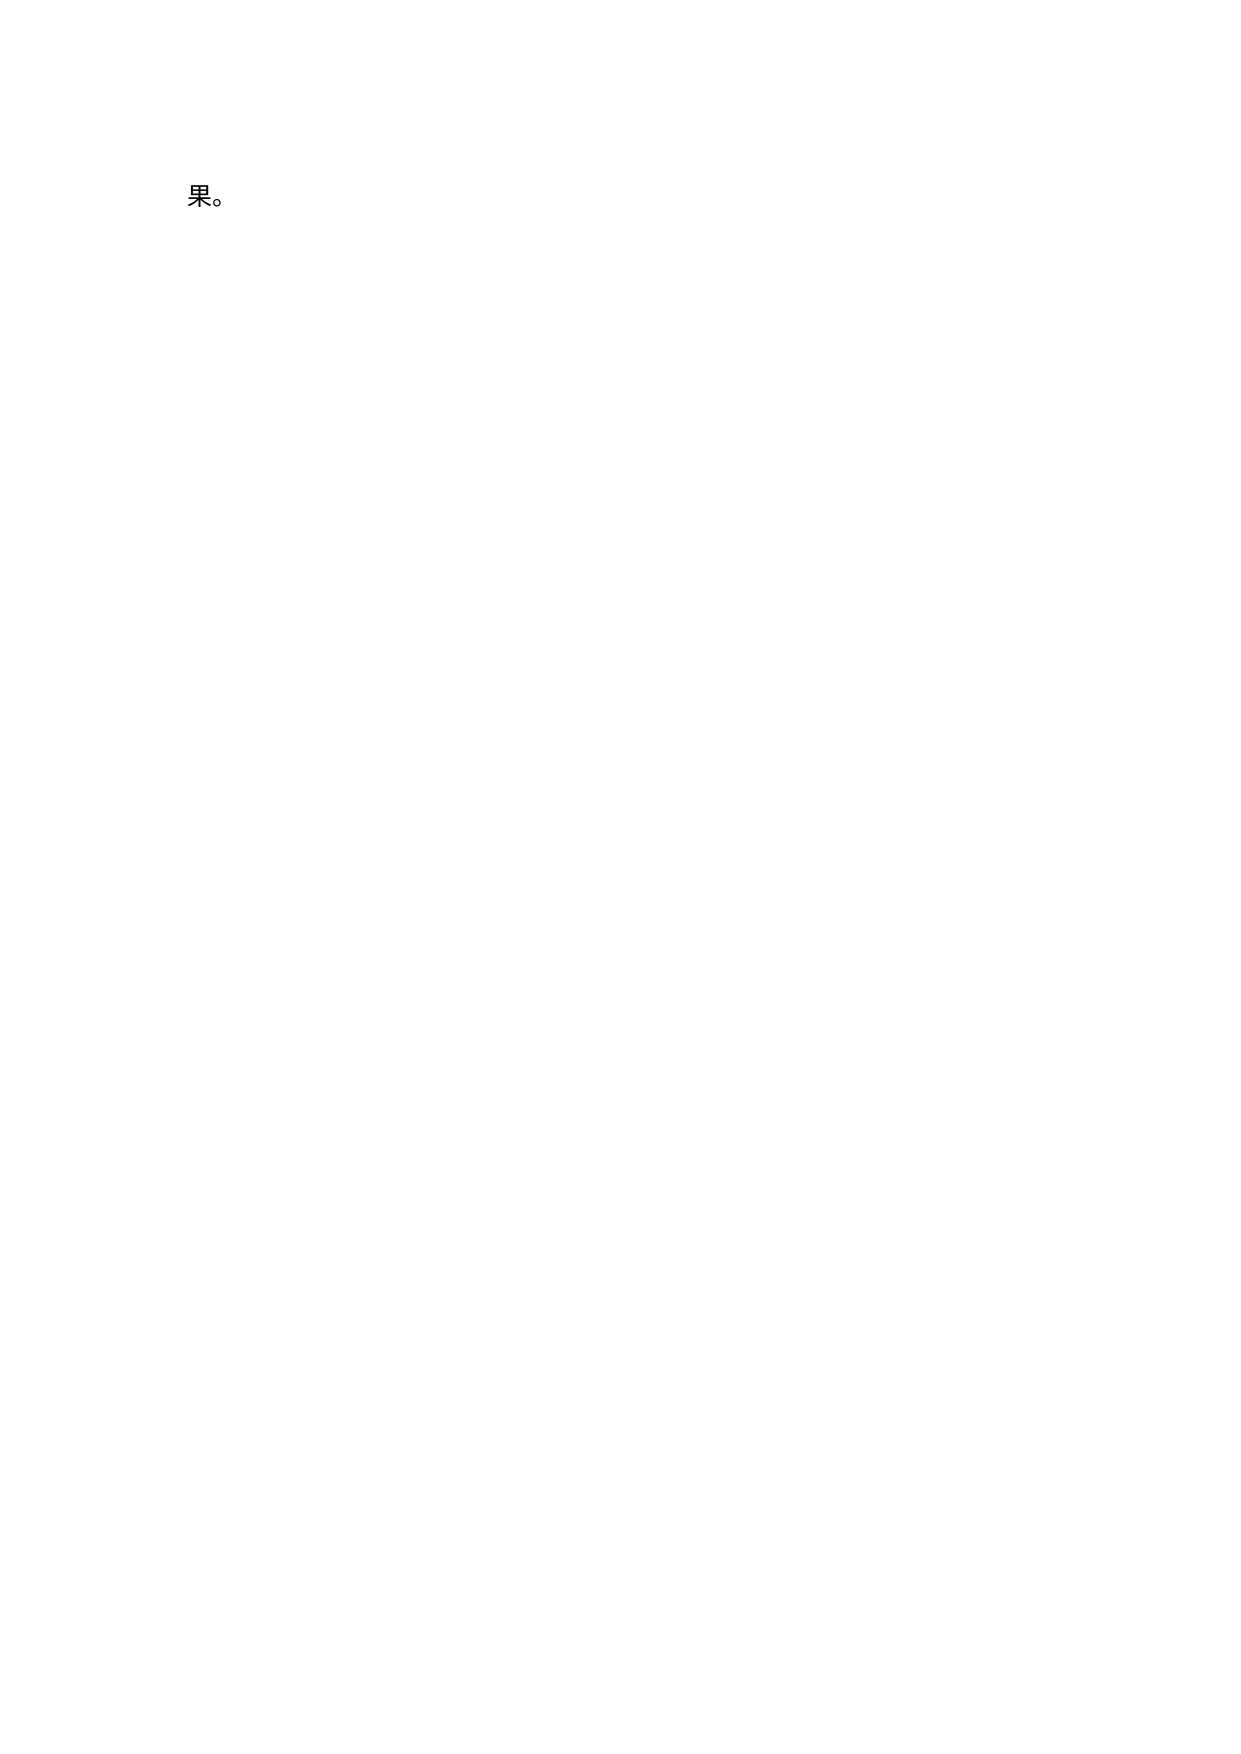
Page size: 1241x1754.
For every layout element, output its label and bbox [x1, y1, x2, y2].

text [187, 162, 1053, 227]
